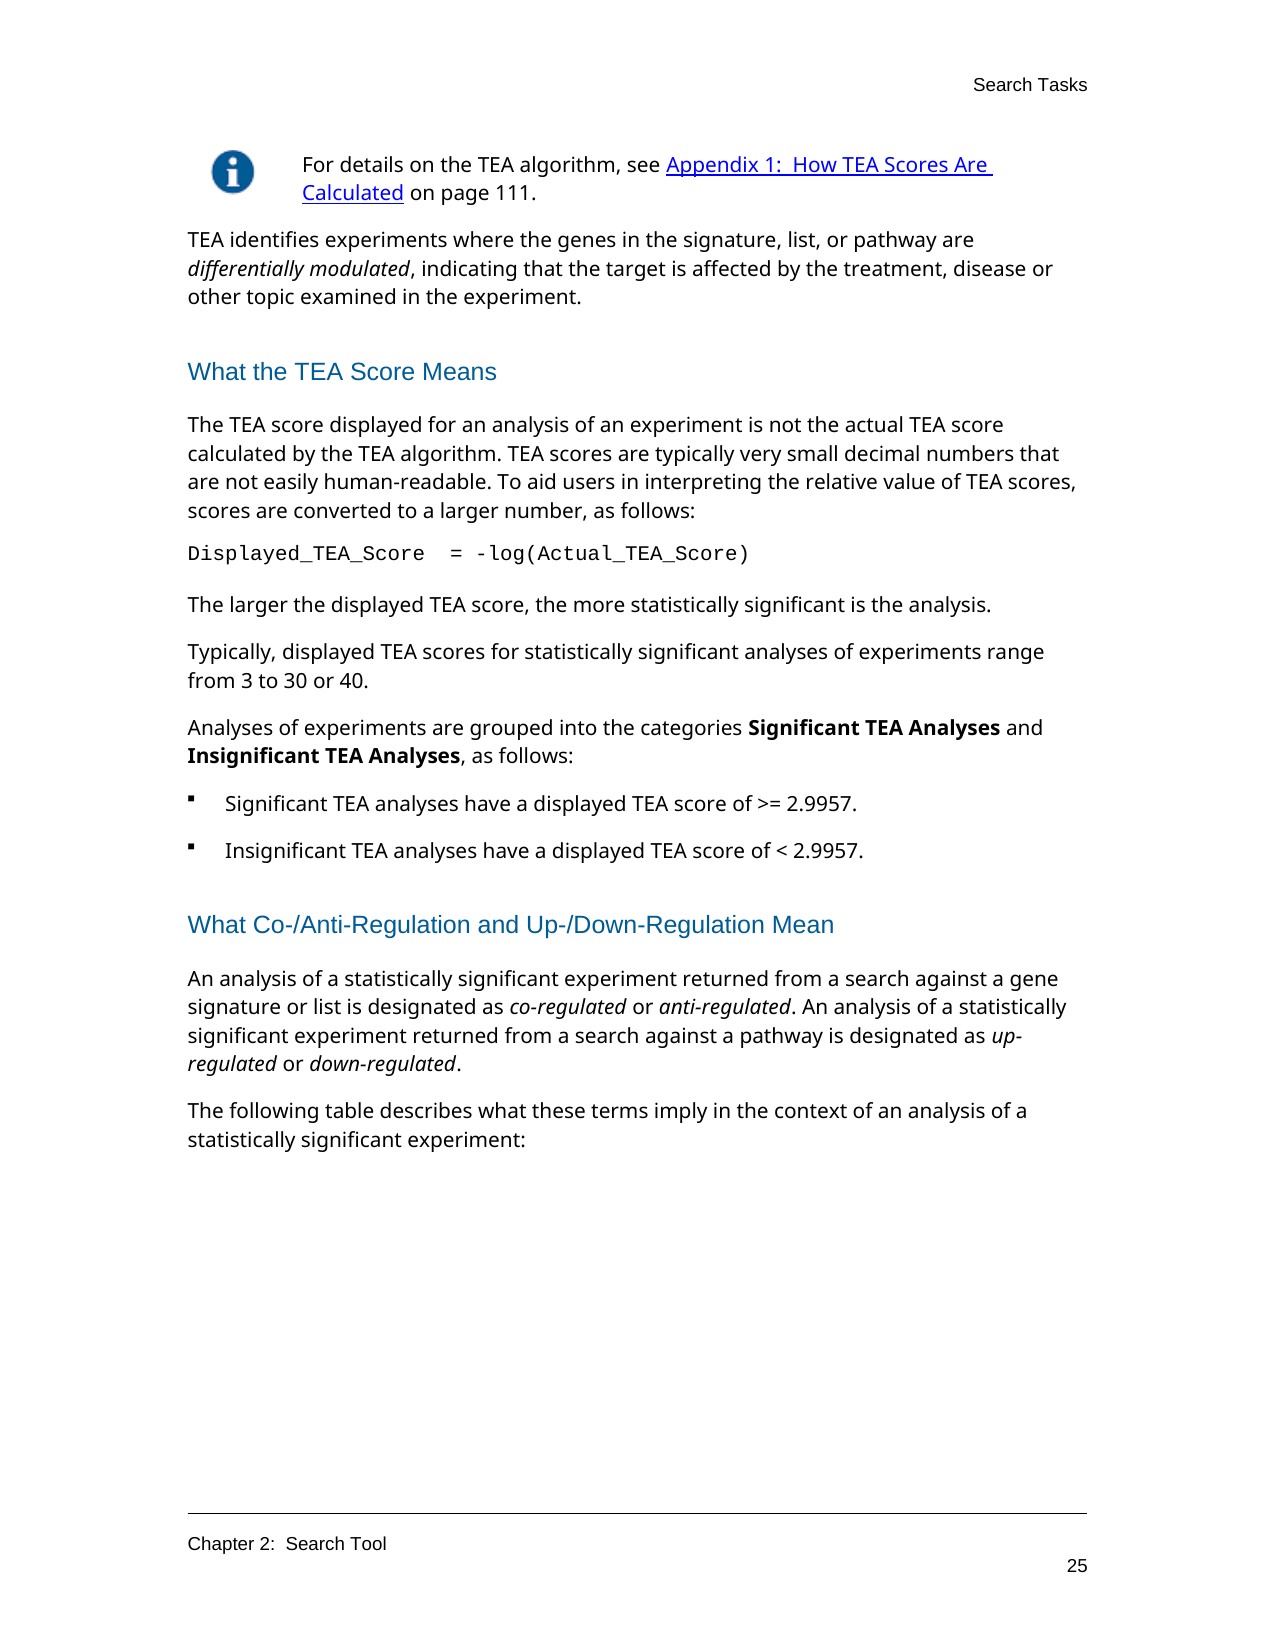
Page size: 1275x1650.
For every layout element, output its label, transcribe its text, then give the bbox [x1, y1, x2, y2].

text An analysis of a statistically significant experiment returned from a search against a gene signature or list is designated as co-regulated or anti-regulated. An analysis of a statistically significant experiment returned from a search against a pathway is designated as up-regulated or down-regulated. [187, 964, 1087, 1078]
subtitle What the TEA Score Means [187, 357, 1087, 386]
text Displayed_TEA_Score = -log(Actual_TEA_Score) [187, 543, 1087, 567]
text The TEA score displayed for an analysis of an experiment is not the actual TEA score calculated by the TEA algorithm. TEA scores are typically very small decimal numbers that are not easily human-readable. To aid users in interpreting the relative value of TEA scores, scores are converted to a larger number, as follows: [187, 411, 1087, 524]
text The following table describes what these terms imply in the context of an analysis of a statistically significant experiment: [187, 1096, 1087, 1153]
text Typically, displayed TEA scores for statistically significant analyses of experiments range from 3 to 30 or 40. [187, 637, 1087, 694]
table_header [176, 150, 291, 226]
text TEA identifies experiments where the genes in the signature, list, or pathway are differentially modulated, indicating that the target is affected by the treatment, disease or other topic examined in the experiment. [187, 226, 1087, 311]
list Insignificant TEA analyses have a displayed TEA score of < 2.9957. [187, 836, 1087, 864]
list Significant TEA analyses have a displayed TEA score of >= 2.9957. [187, 789, 1087, 817]
text The larger the displayed TEA score, the more statistically significant is the analysis. [187, 590, 1087, 619]
text Analyses of experiments are grouped into the categories Significant TEA Analyses and Insignificant TEA Analyses, as follows: [187, 713, 1087, 770]
picture [205, 150, 262, 196]
subtitle What Co-/Anti-Regulation and Up-/Down-Regulation Mean [187, 910, 1087, 939]
